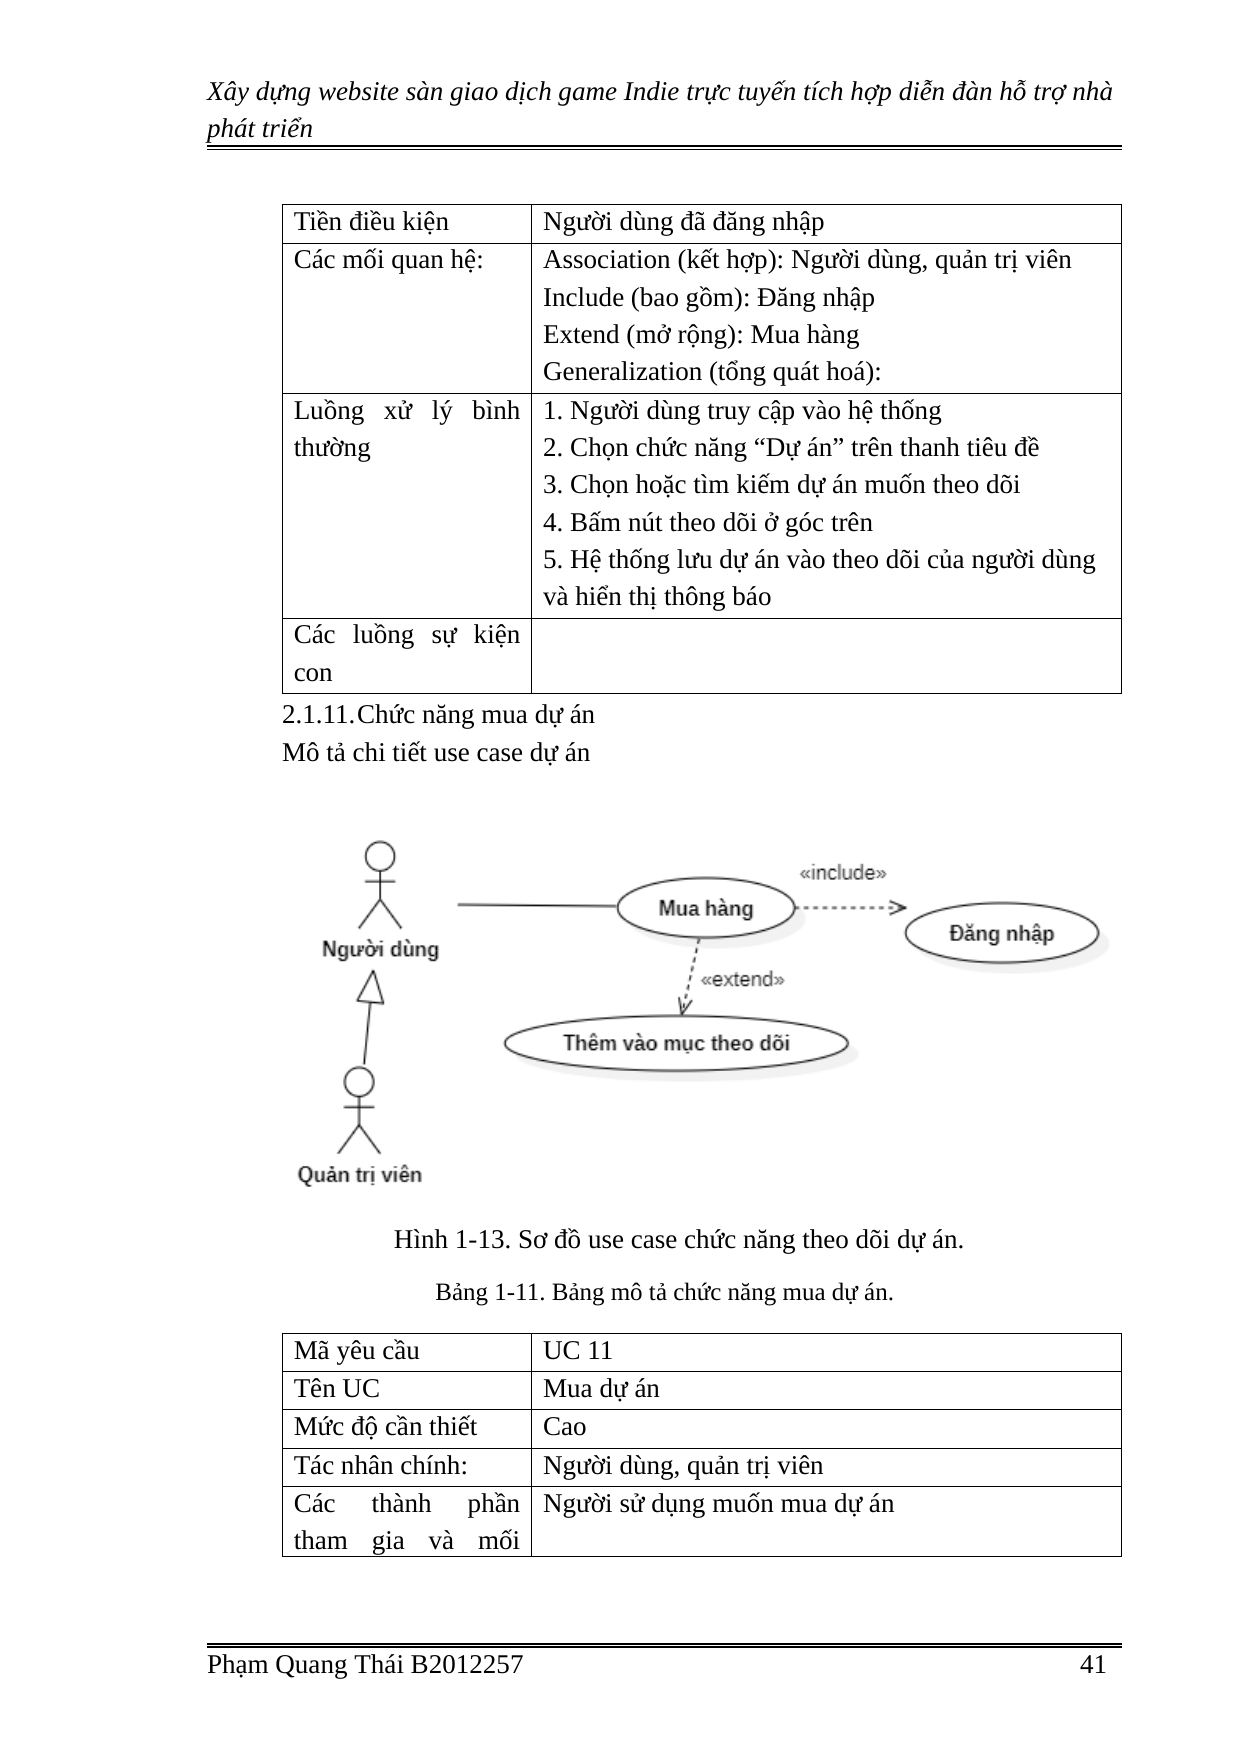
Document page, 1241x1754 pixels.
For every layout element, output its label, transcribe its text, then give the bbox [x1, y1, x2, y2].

table_cell Các mối quan hệ: [283, 244, 531, 393]
table_cell Tên UC [283, 1372, 531, 1409]
text Bảng 1-11. Bảng mô tả chức năng mua dự án. [207, 1277, 1122, 1306]
table_cell Luồng xử lý bình thường [283, 394, 531, 617]
text Mô tả chi tiết use case dự án [282, 736, 1122, 767]
table_cell Tiền điều kiện [283, 205, 531, 242]
table_cell Người dùng, quản trị viên [532, 1449, 1121, 1486]
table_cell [283, 1487, 531, 1556]
table_cell Association (kết hợp): Người dùng, quản trị viên Include (bao gồm): Đăng nhập Extend (mở rộng): Mua hàng Generalization (tổng quát hoá): [532, 244, 1121, 393]
table_cell Mua dự án [532, 1372, 1121, 1409]
table_cell 1. Người dùng truy cập vào hệ thống 2. Chọn chức năng “Dự án” trên thanh tiêu đề 3. Chọn hoặc tìm kiếm dự án muốn theo dõi 4. Bấm nút theo dõi ở góc trên 5. Hệ thống lưu dự án vào theo dõi của người dùng và hiển thị thông báo [532, 394, 1121, 617]
table_header UC 11 [532, 1334, 1121, 1371]
table_cell Mức độ cần thiết [283, 1410, 531, 1448]
table_cell Các luồng sự kiện con [283, 619, 531, 693]
table_header Mã yêu cầu [283, 1334, 531, 1371]
subtitle Chức năng mua dự án [282, 698, 1122, 729]
text Hình 1-13. Sơ đồ use case chức năng theo dõi dự án. [236, 1223, 1122, 1254]
table_cell Cao [532, 1410, 1121, 1448]
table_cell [532, 1487, 1121, 1556]
table_cell [532, 619, 1121, 693]
table_cell Tác nhân chính: [283, 1449, 531, 1486]
table_cell Người dùng đã đăng nhập [532, 205, 1121, 242]
picture [281, 789, 1131, 1201]
